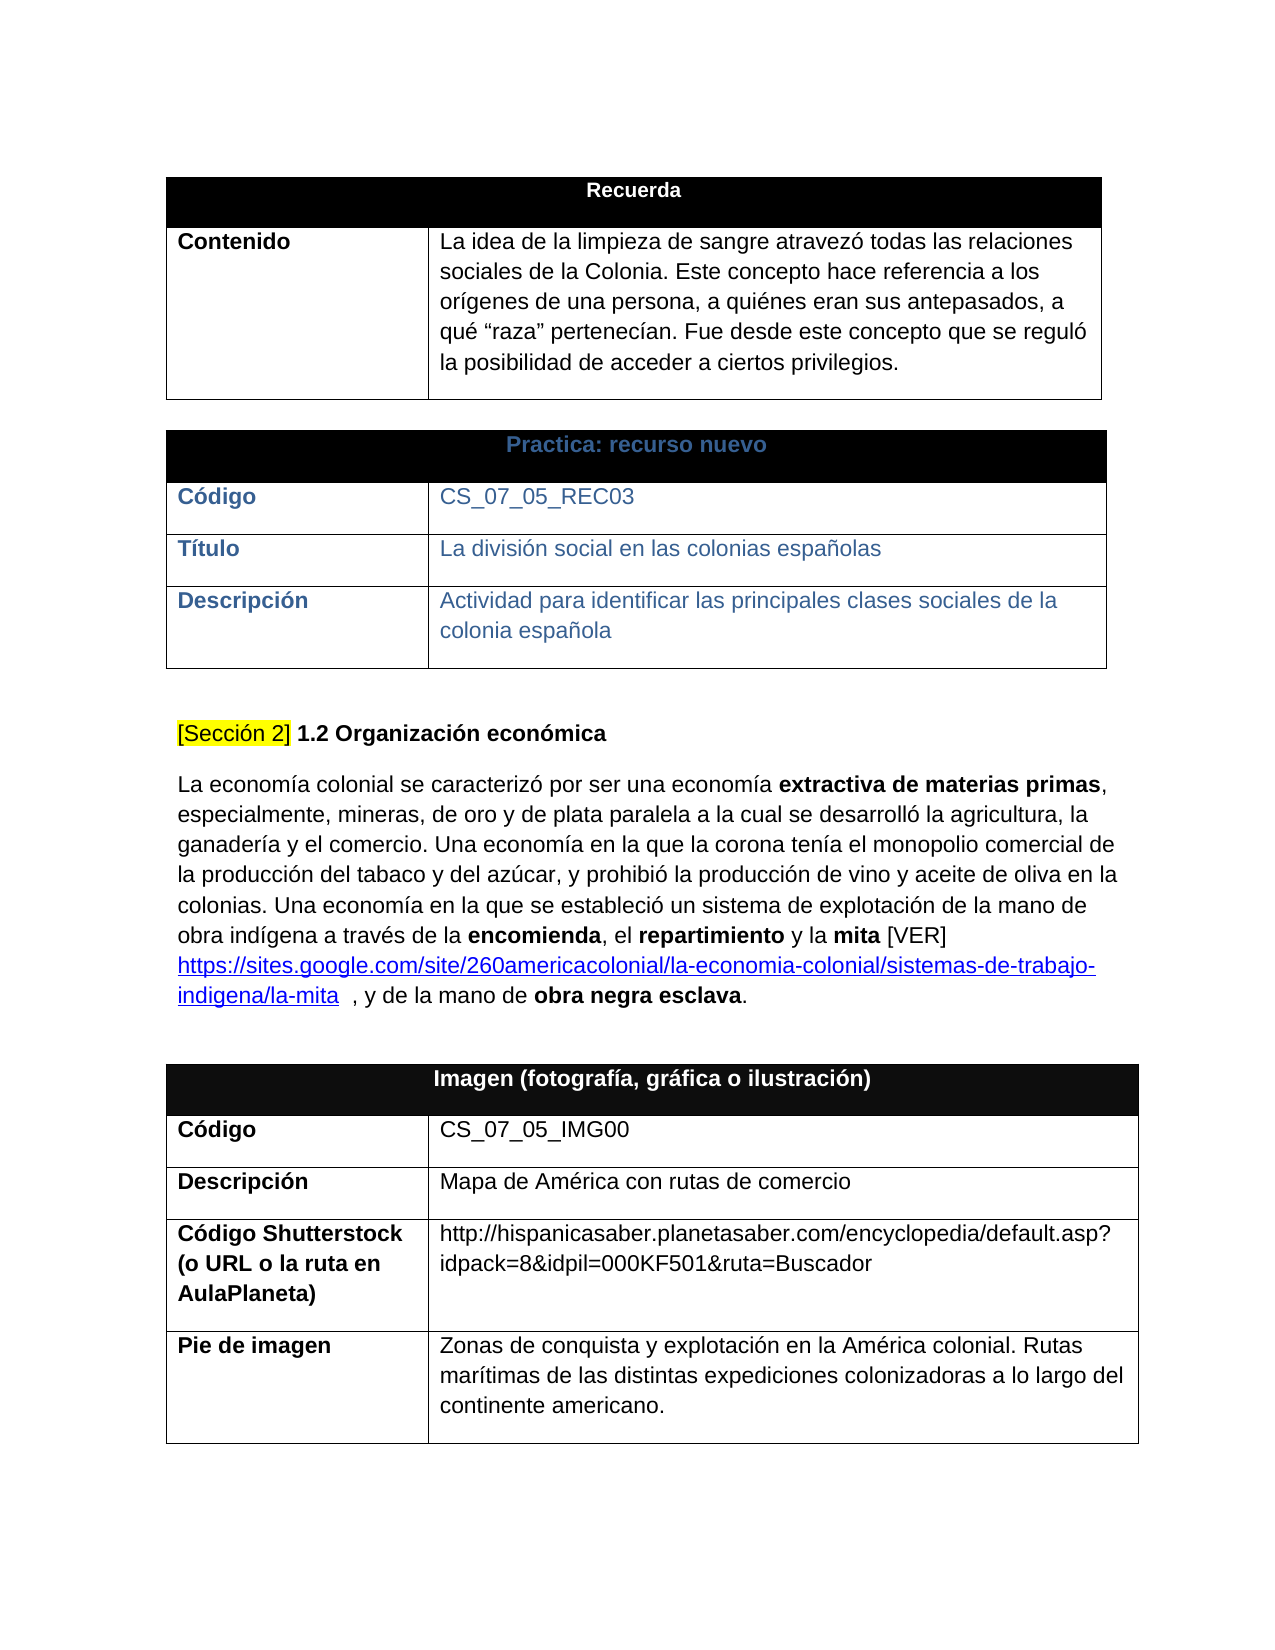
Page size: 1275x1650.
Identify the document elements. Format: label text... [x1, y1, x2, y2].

table_cell Descripción [167, 1168, 428, 1219]
table_cell CS_07_05_IMG00 [429, 1116, 1138, 1167]
table_cell Actividad para identificar las principales clases sociales de la colonia española [429, 587, 1106, 668]
table_header Practica: recurso nuevo [167, 431, 1106, 482]
table_cell Descripción [167, 587, 428, 668]
text La economía colonial se caracterizó por ser una economía extractiva de materias primas, especialmente, mineras, de oro y de plata paralela a la cual se desarrolló la agricultura, la ganadería y el comercio. Una economía en la que la corona tenía el monopolio comercial de la producción del tabaco y del azúcar, y prohibió la producción de vino y aceite de oliva en la colonias. Una economía en la que se estableció un sistema de explotación de la mano de obra indígena a través de la encomienda, el repartimiento y la mita [VER] https://sites.google.com/site/260americacolonial/la-economia-colonial/sistemas-de-trabajo-indigena/la-mita , y de la mano de obra negra esclava. [177, 771, 1127, 1009]
table_cell Mapa de América con rutas de comercio [429, 1168, 1138, 1219]
table_cell Pie de imagen [167, 1332, 428, 1443]
table_cell La idea de la limpieza de sangre atravezó todas las relaciones sociales de la Colonia. Este concepto hace referencia a los orígenes de una persona, a quiénes eran sus antepasados, a qué “raza” pertenecían. Fue desde este concepto que se reguló la posibilidad de acceder a ciertos privilegios. [429, 228, 1101, 399]
table_cell Código [167, 483, 428, 534]
table_cell Contenido [167, 228, 428, 399]
table_header Recuerda [167, 178, 1101, 227]
table_cell Código Shutterstock (o URL o la ruta en AulaPlaneta) [167, 1220, 428, 1331]
table_header Imagen (fotografía, gráfica o ilustración) [167, 1065, 1138, 1115]
table_cell La división social en las colonias españolas [429, 535, 1106, 586]
text [Sección 2] 1.2 Organización económica [291, 720, 1127, 746]
table_cell CS_07_05_REC03 [429, 483, 1106, 534]
table_cell http://hispanicasaber.planetasaber.com/encyclopedia/default.asp?idpack=8&idpil=000KF501&ruta=Buscador [429, 1220, 1138, 1331]
table_cell Zonas de conquista y explotación en la América colonial. Rutas marítimas de las distintas expediciones colonizadoras a lo largo del continente americano. [429, 1332, 1138, 1443]
table_cell Título [167, 535, 428, 586]
table_cell Código [167, 1116, 428, 1167]
